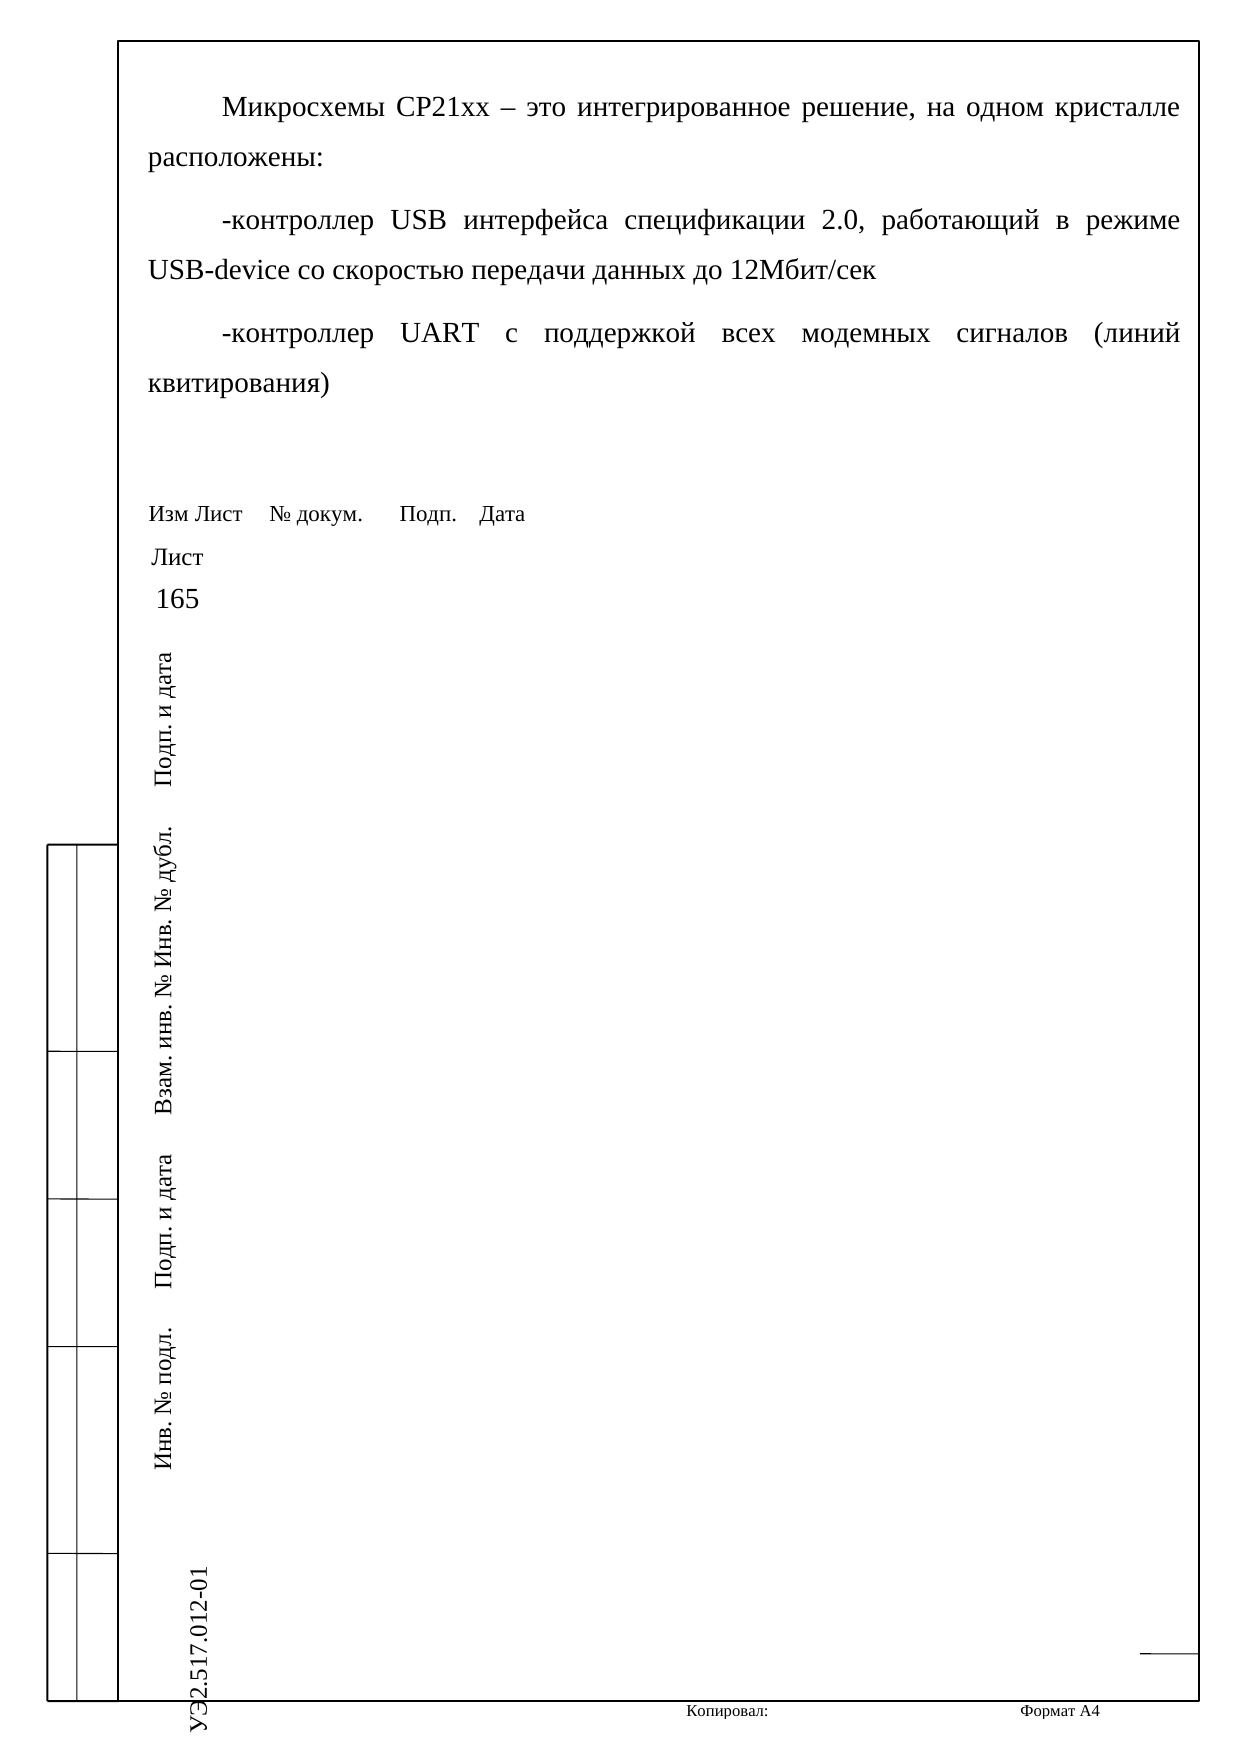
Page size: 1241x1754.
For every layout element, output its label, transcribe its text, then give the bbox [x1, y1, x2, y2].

text Микросхемы СР21хх – это интегрированное решение, на одном кристалле расположены: [148, 89, 1181, 172]
text -контроллер USB интерфейса спецификации 2.0, работающий в режиме USB-device со скоростью передачи данных до 12Мбит/сек [148, 202, 1181, 286]
text -контроллер UART с поддержкой всех модемных сигналов (линий квитирования) [148, 315, 1181, 399]
